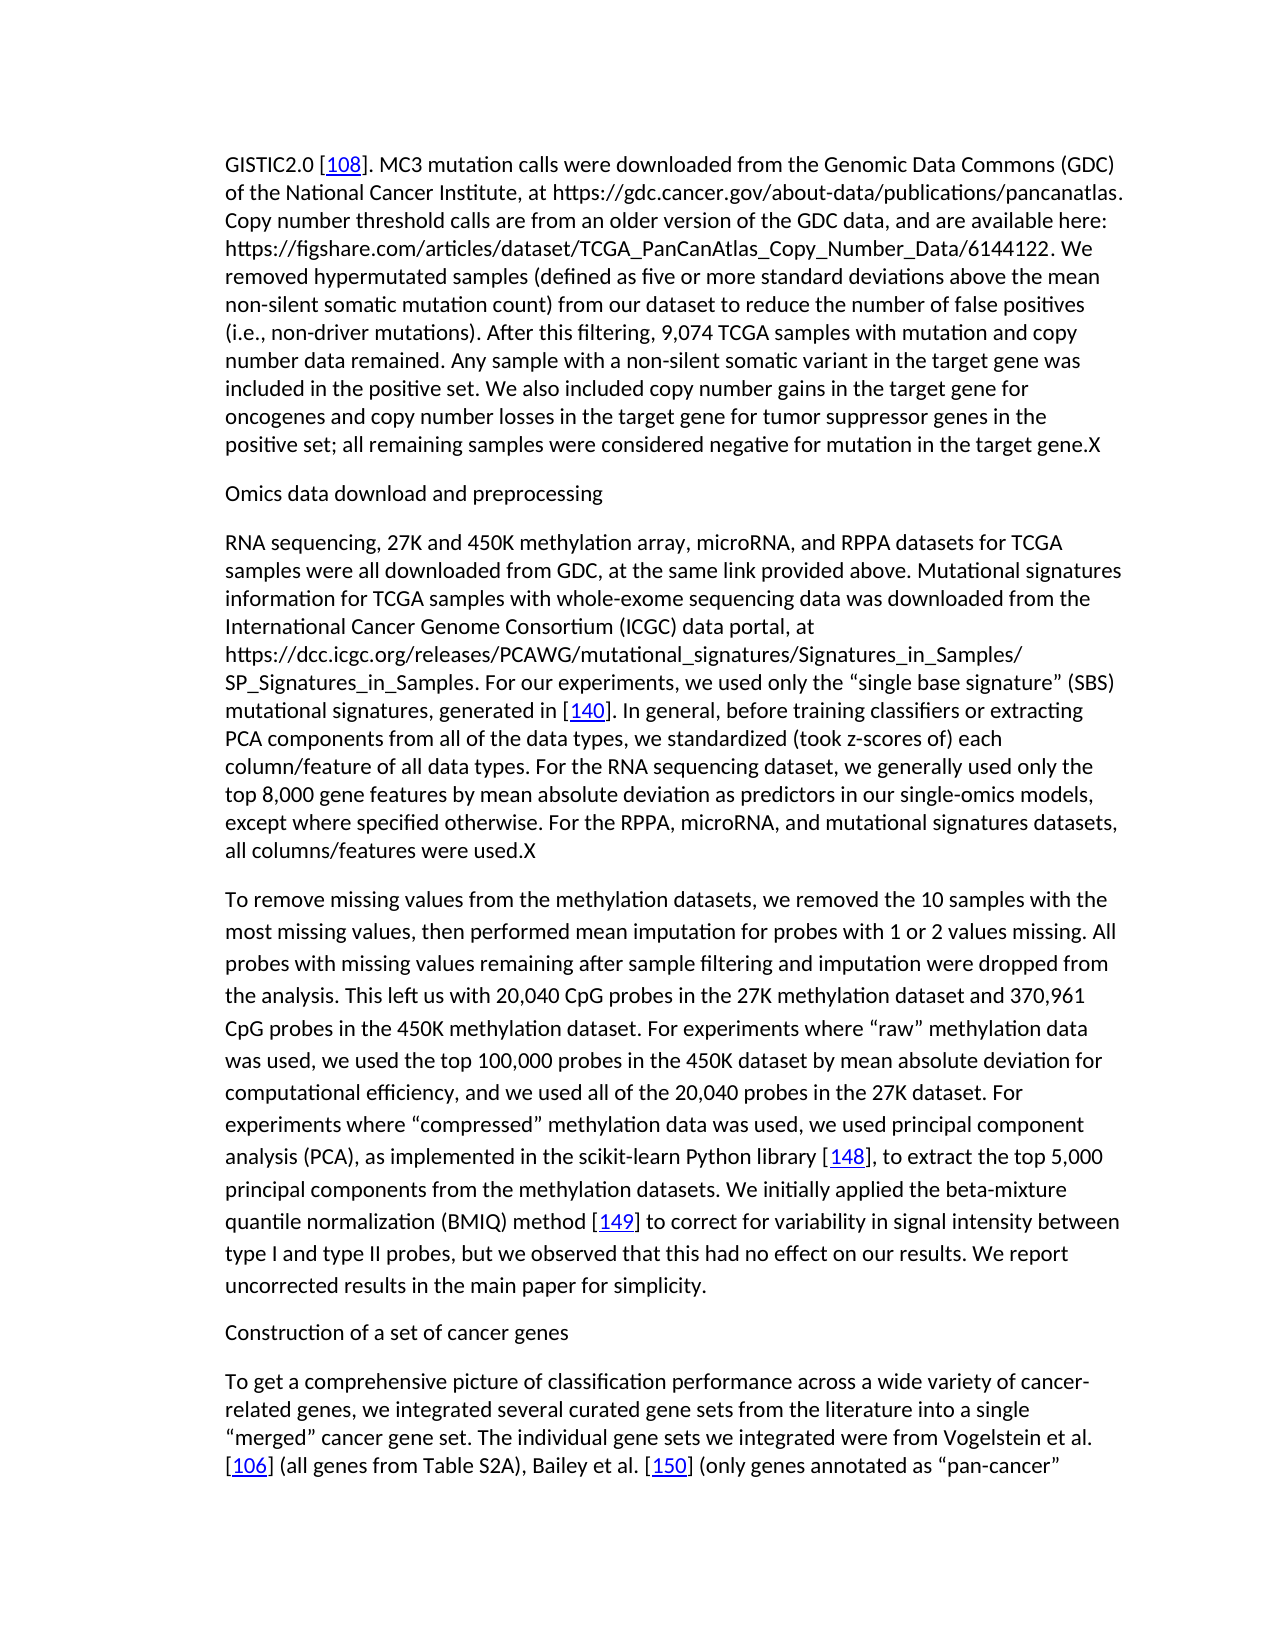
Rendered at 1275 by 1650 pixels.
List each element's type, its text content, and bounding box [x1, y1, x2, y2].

text To remove missing values from the methylation datasets, we removed the 10 samples with the most missing values, then performed mean imputation for probes with 1 or 2 values missing. All probes with missing values remaining after sample filtering and imputation were dropped from the analysis. This left us with 20,040 CpG probes in the 27K methylation dataset and 370,961 CpG probes in the 450K methylation dataset. For experiments where “raw” methylation data was used, we used the top 100,000 probes in the 450K dataset by mean absolute deviation for computational efficiency, and we used all of the 20,040 probes in the 27K dataset. For experiments where “compressed” methylation data was used, we used principal component analysis (PCA), as implemented in the scikit-learn Python library [148], to extract the top 5,000 principal components from the methylation datasets. We initially applied the beta-mixture quantile normalization (BMIQ) method [149] to correct for variability in signal intensity between type I and type II probes, but we observed that this had no effect on our results. We report uncorrected results in the main paper for simplicity. [225, 885, 1125, 1299]
